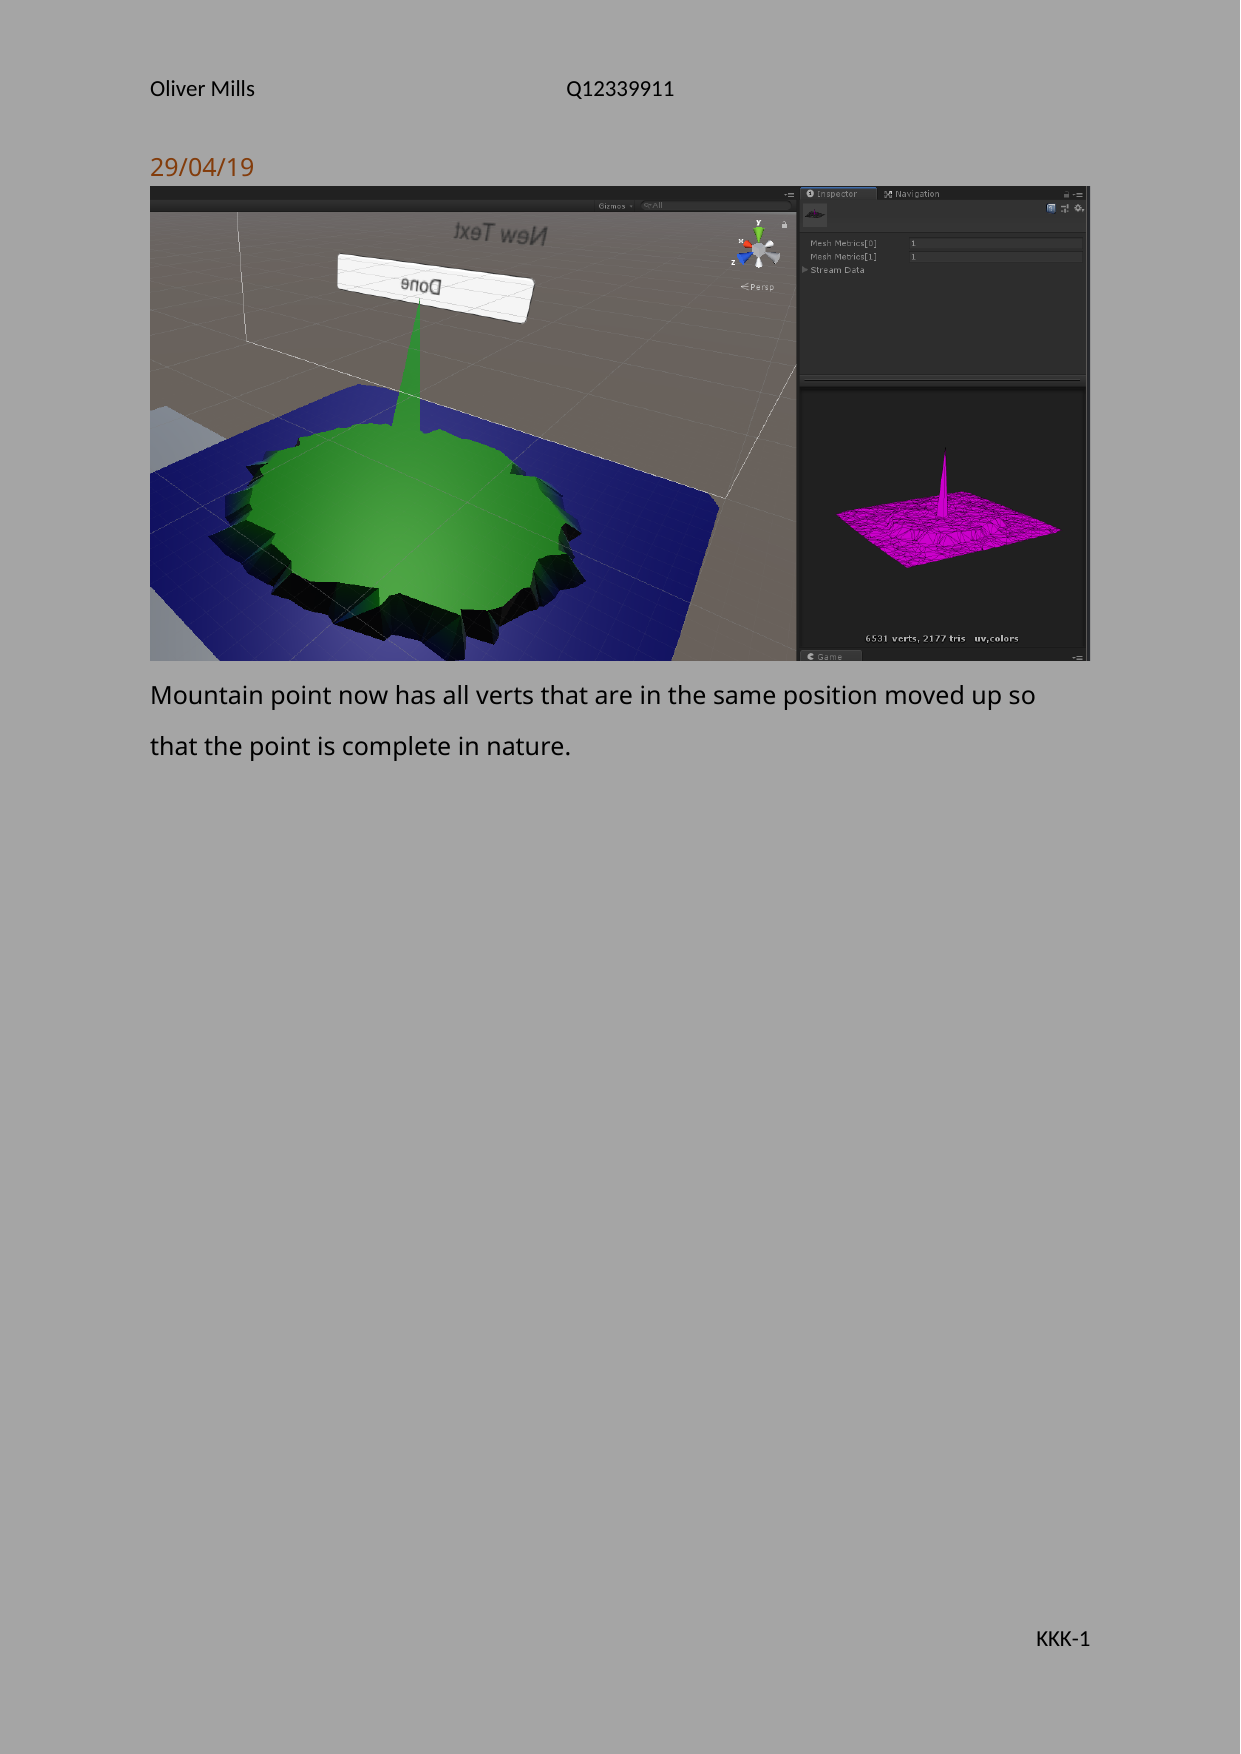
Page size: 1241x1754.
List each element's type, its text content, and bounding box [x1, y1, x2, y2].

text Mountain point now has all verts that are in the same position moved up so that the point is complete in nature. [150, 678, 1090, 763]
subtitle 29/04/19 [150, 150, 1090, 184]
picture [150, 186, 1091, 661]
